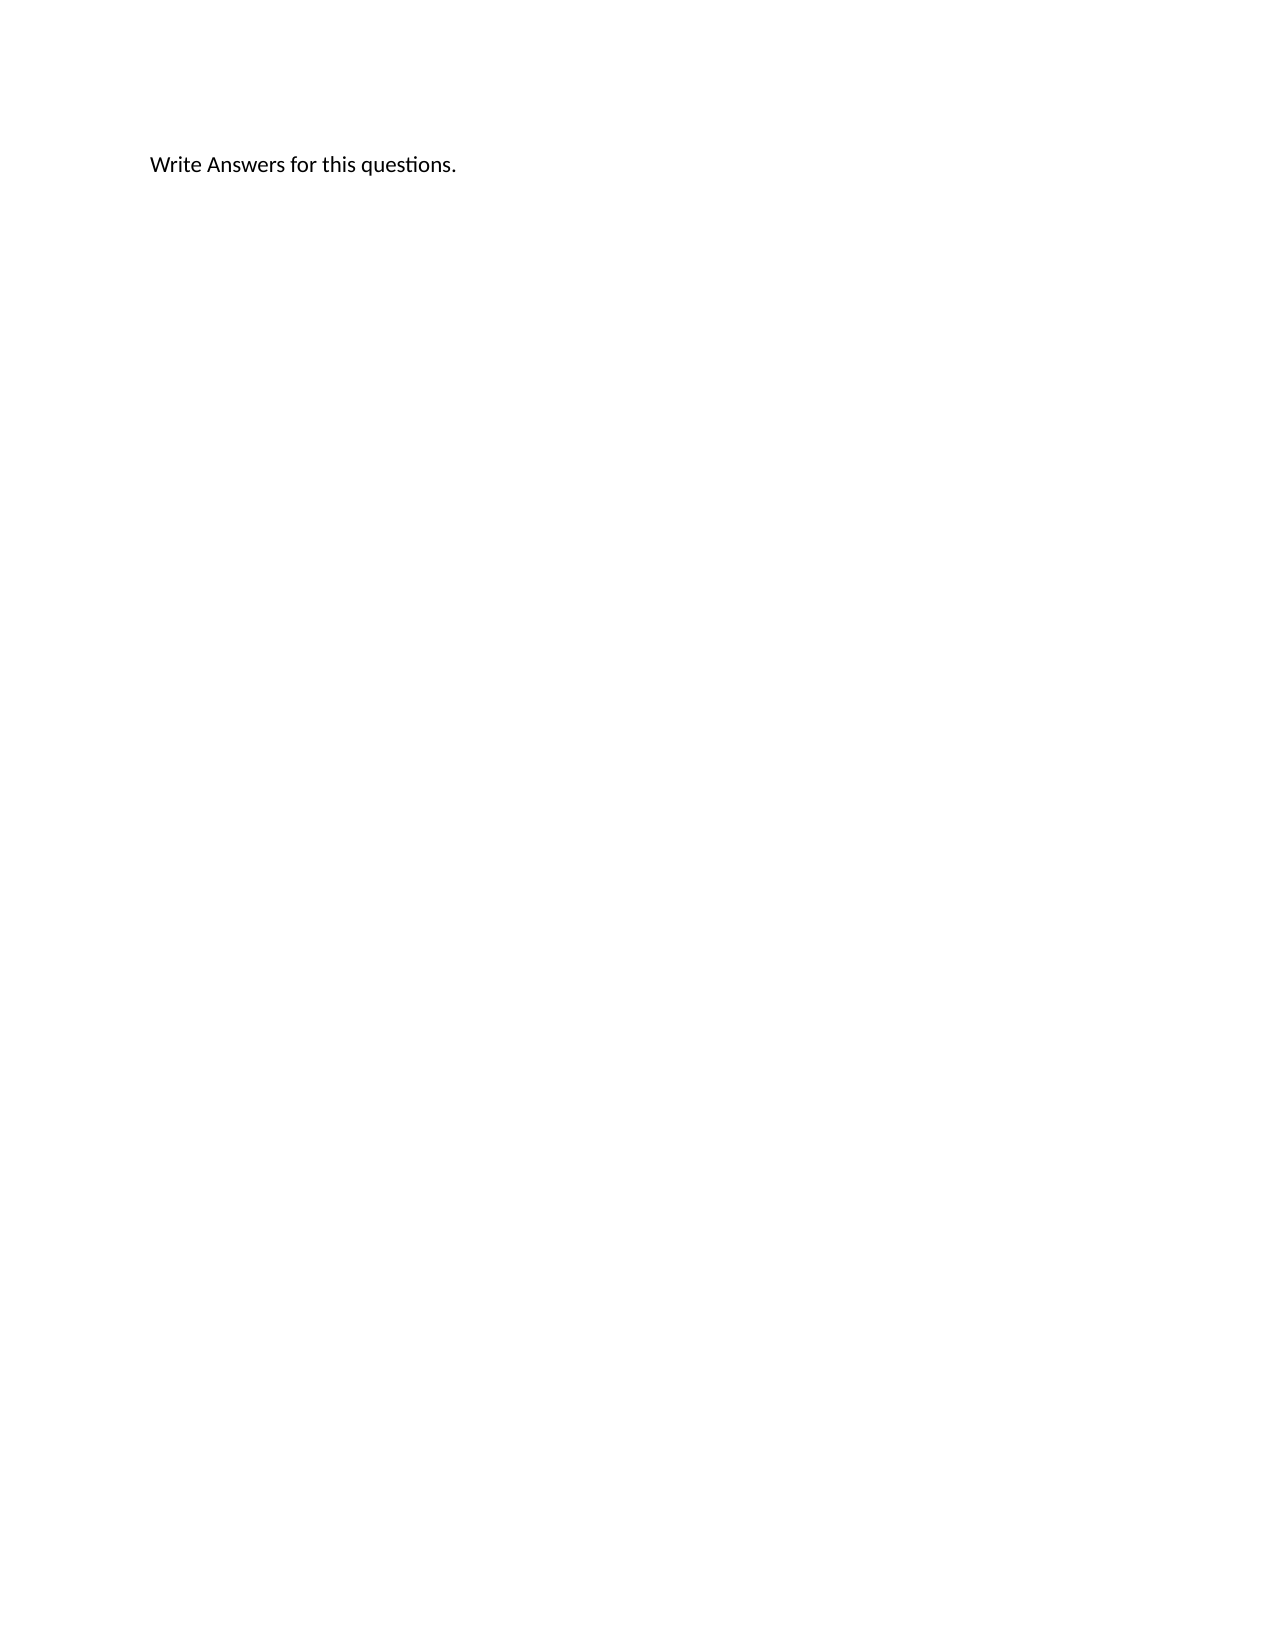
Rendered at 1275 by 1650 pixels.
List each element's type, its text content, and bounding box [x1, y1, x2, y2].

text Write Answers for this questions. [150, 150, 1125, 178]
